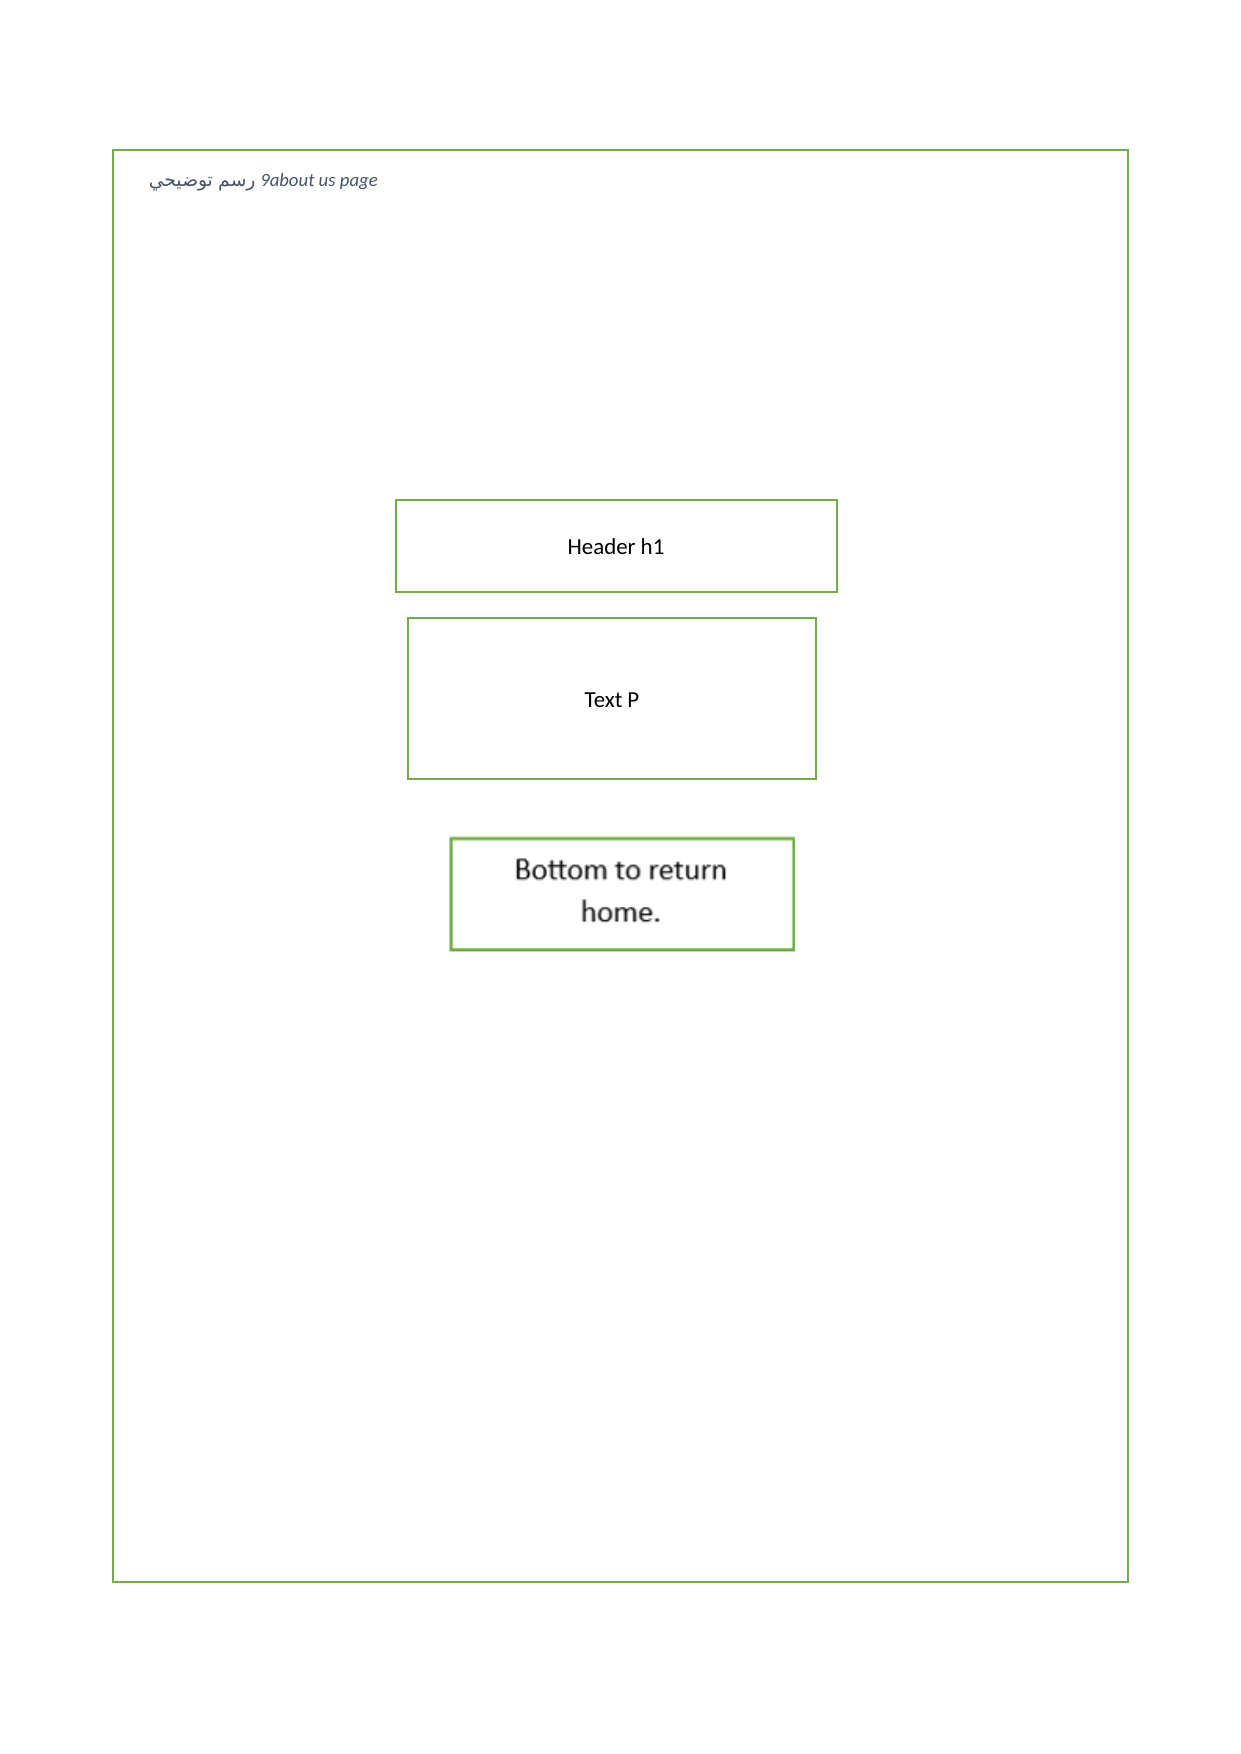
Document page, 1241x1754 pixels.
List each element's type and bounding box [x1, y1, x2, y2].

picture [445, 813, 795, 980]
